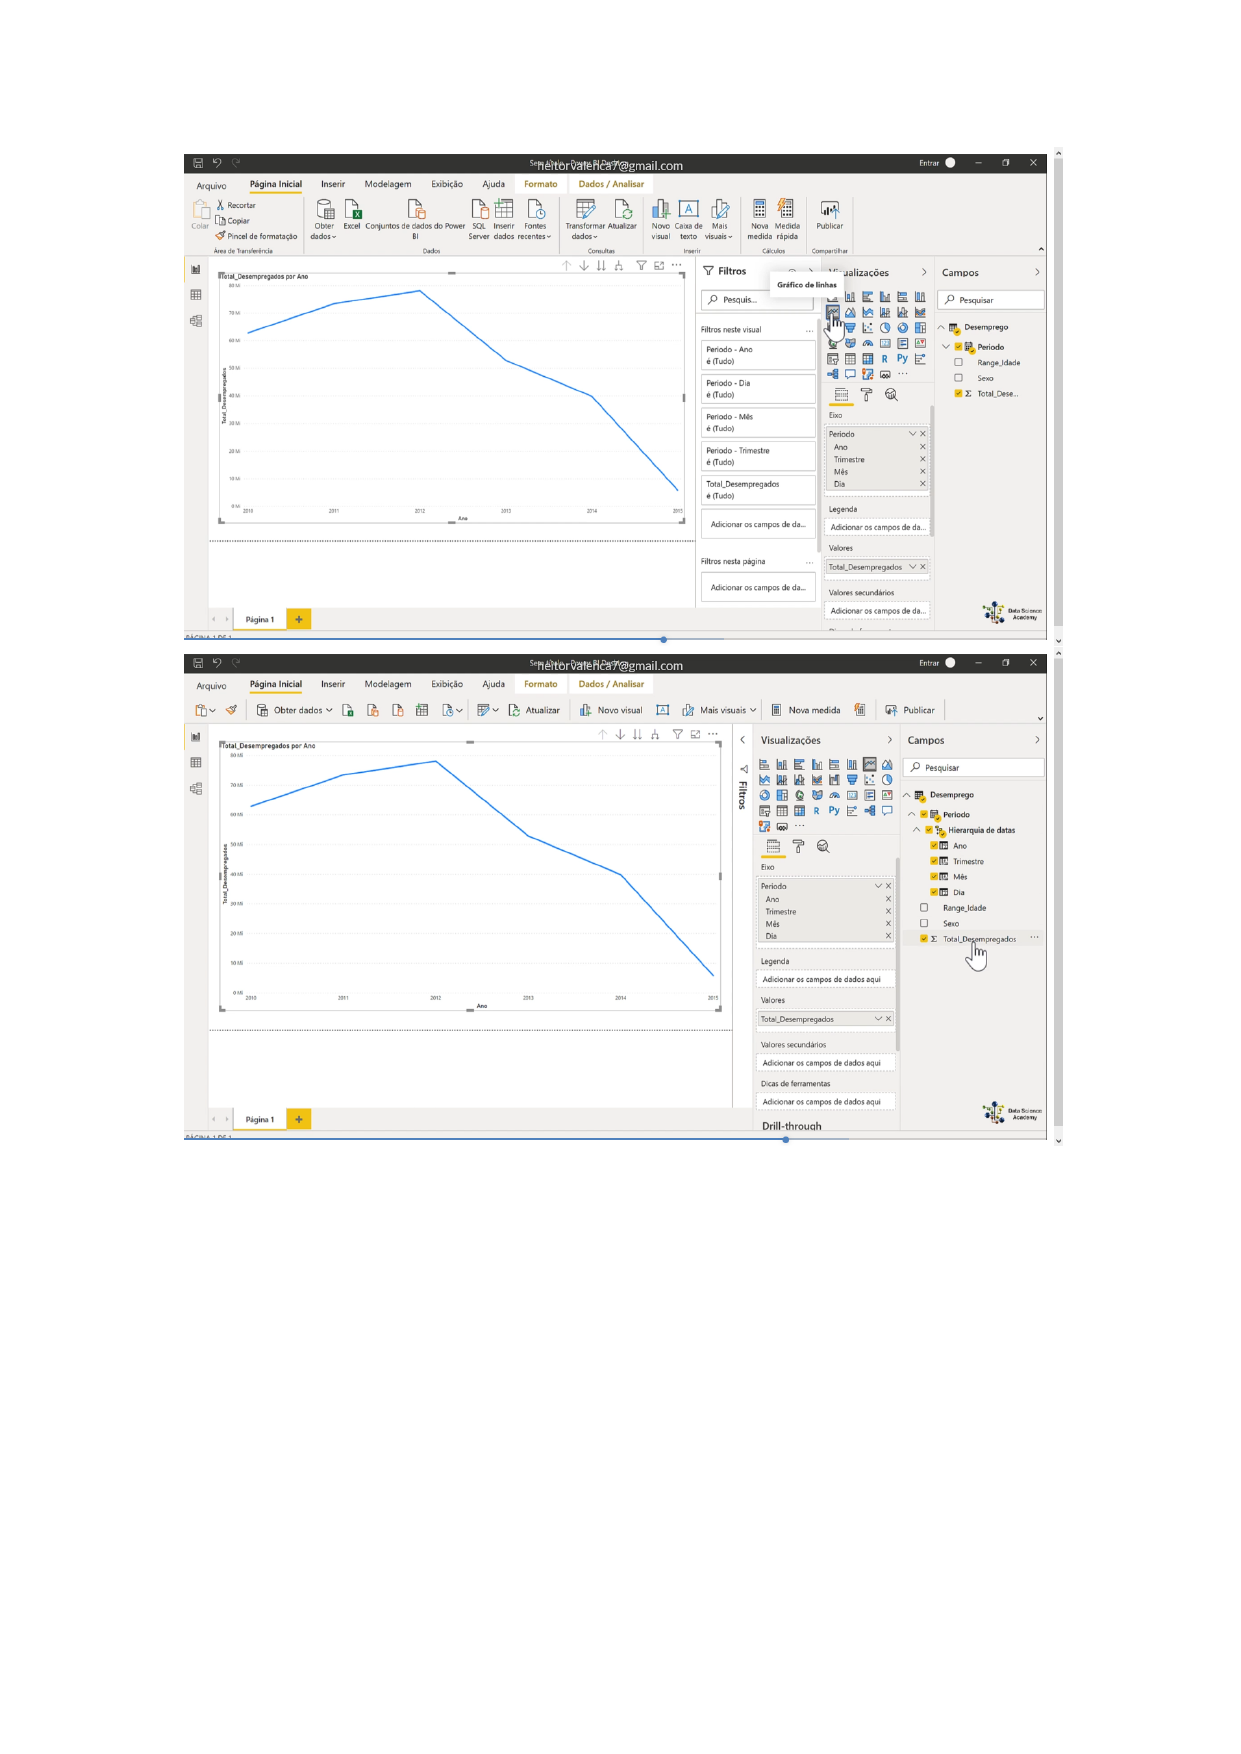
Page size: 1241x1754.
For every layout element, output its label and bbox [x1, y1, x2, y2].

picture [177, 647, 1063, 1146]
picture [177, 147, 1063, 646]
